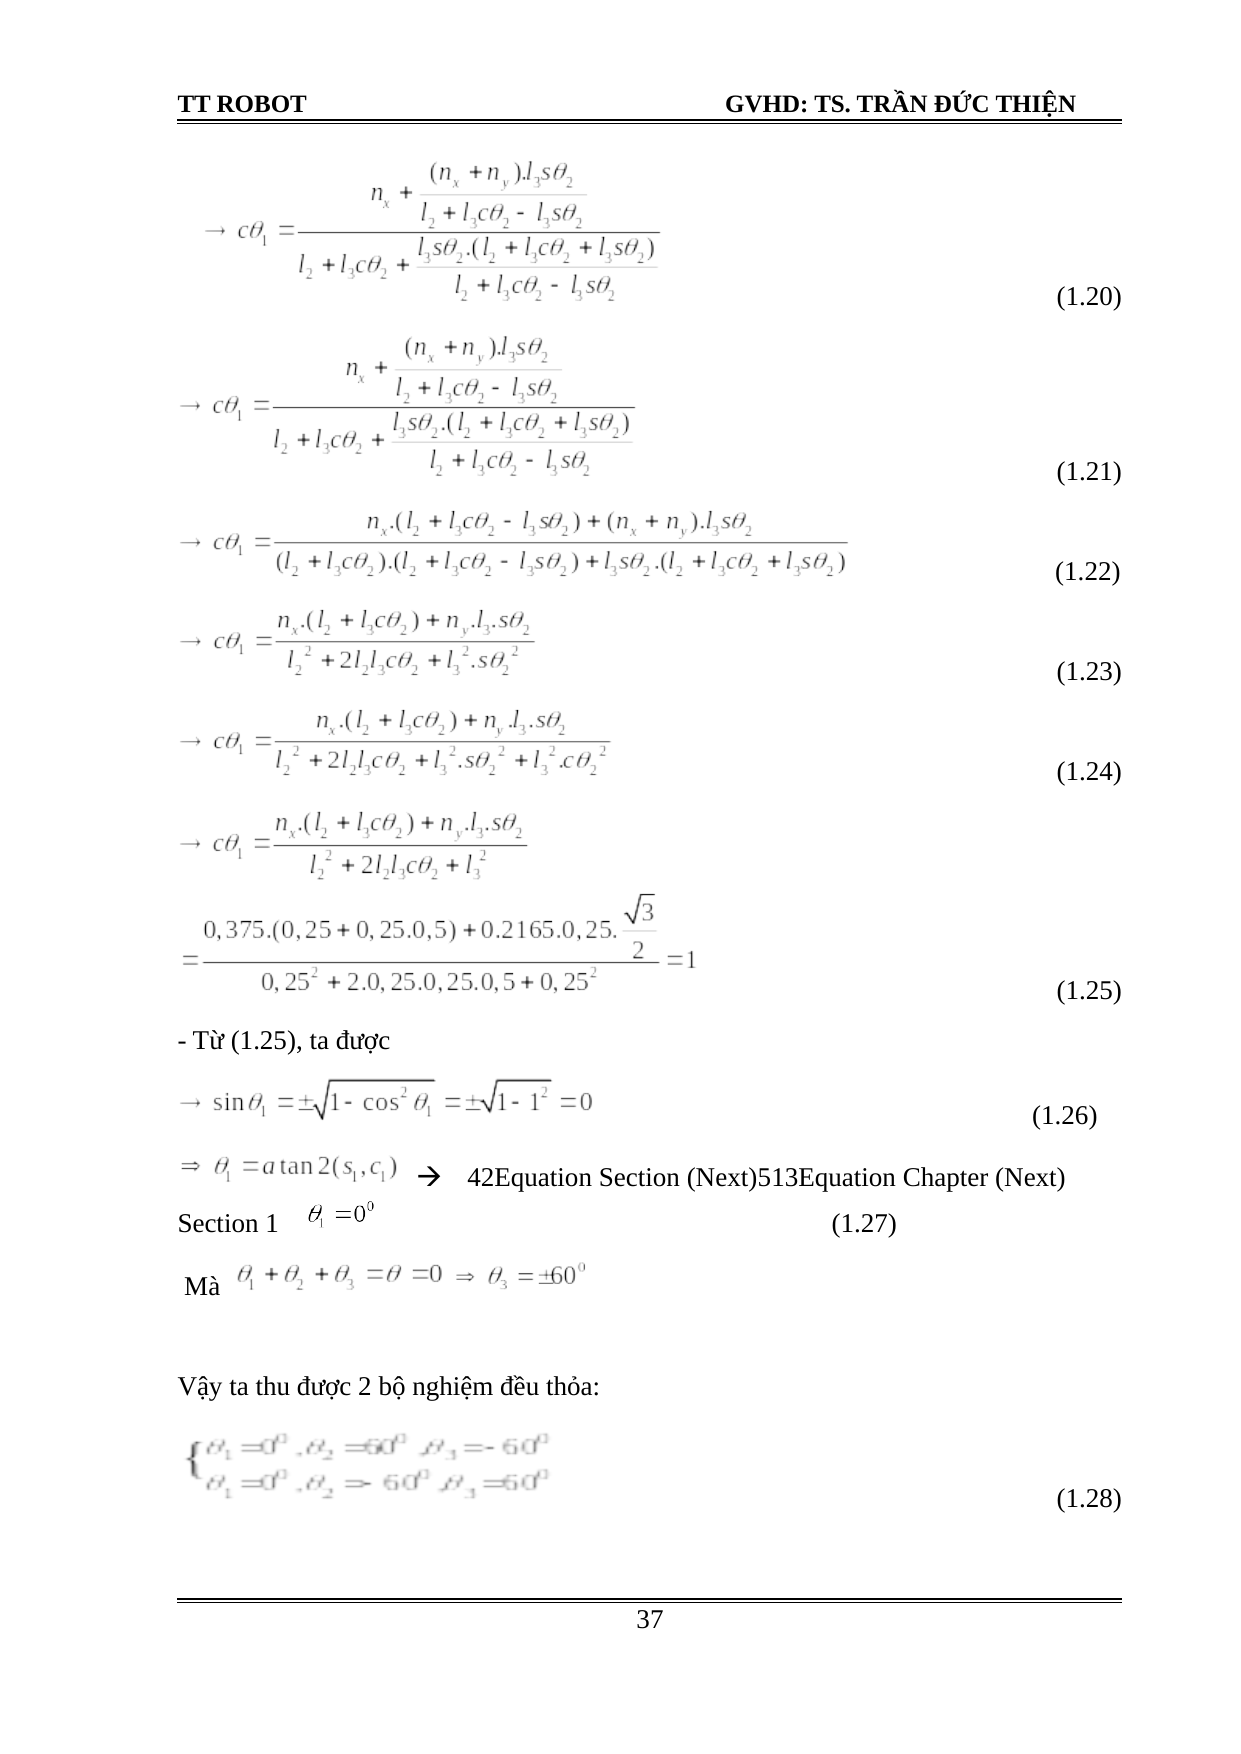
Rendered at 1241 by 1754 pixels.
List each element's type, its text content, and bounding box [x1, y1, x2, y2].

text - Từ (1.25), ta được [177, 1024, 1122, 1055]
text (1.25) [177, 805, 1122, 1005]
text Mà [177, 1257, 1122, 1301]
text (1.23) [177, 605, 1122, 686]
text (1.21) [177, 330, 1122, 486]
text Vậy ta thu được 2 bộ nghiệm đều thỏa: [177, 1370, 1122, 1401]
text (1.28) [177, 1420, 1122, 1514]
text (1.22) [177, 505, 1122, 586]
text (1.26) [177, 1074, 1122, 1130]
text (1.24) [177, 705, 1122, 786]
text (1.20) [177, 155, 1122, 311]
text (1.27) [177, 1149, 1122, 1238]
